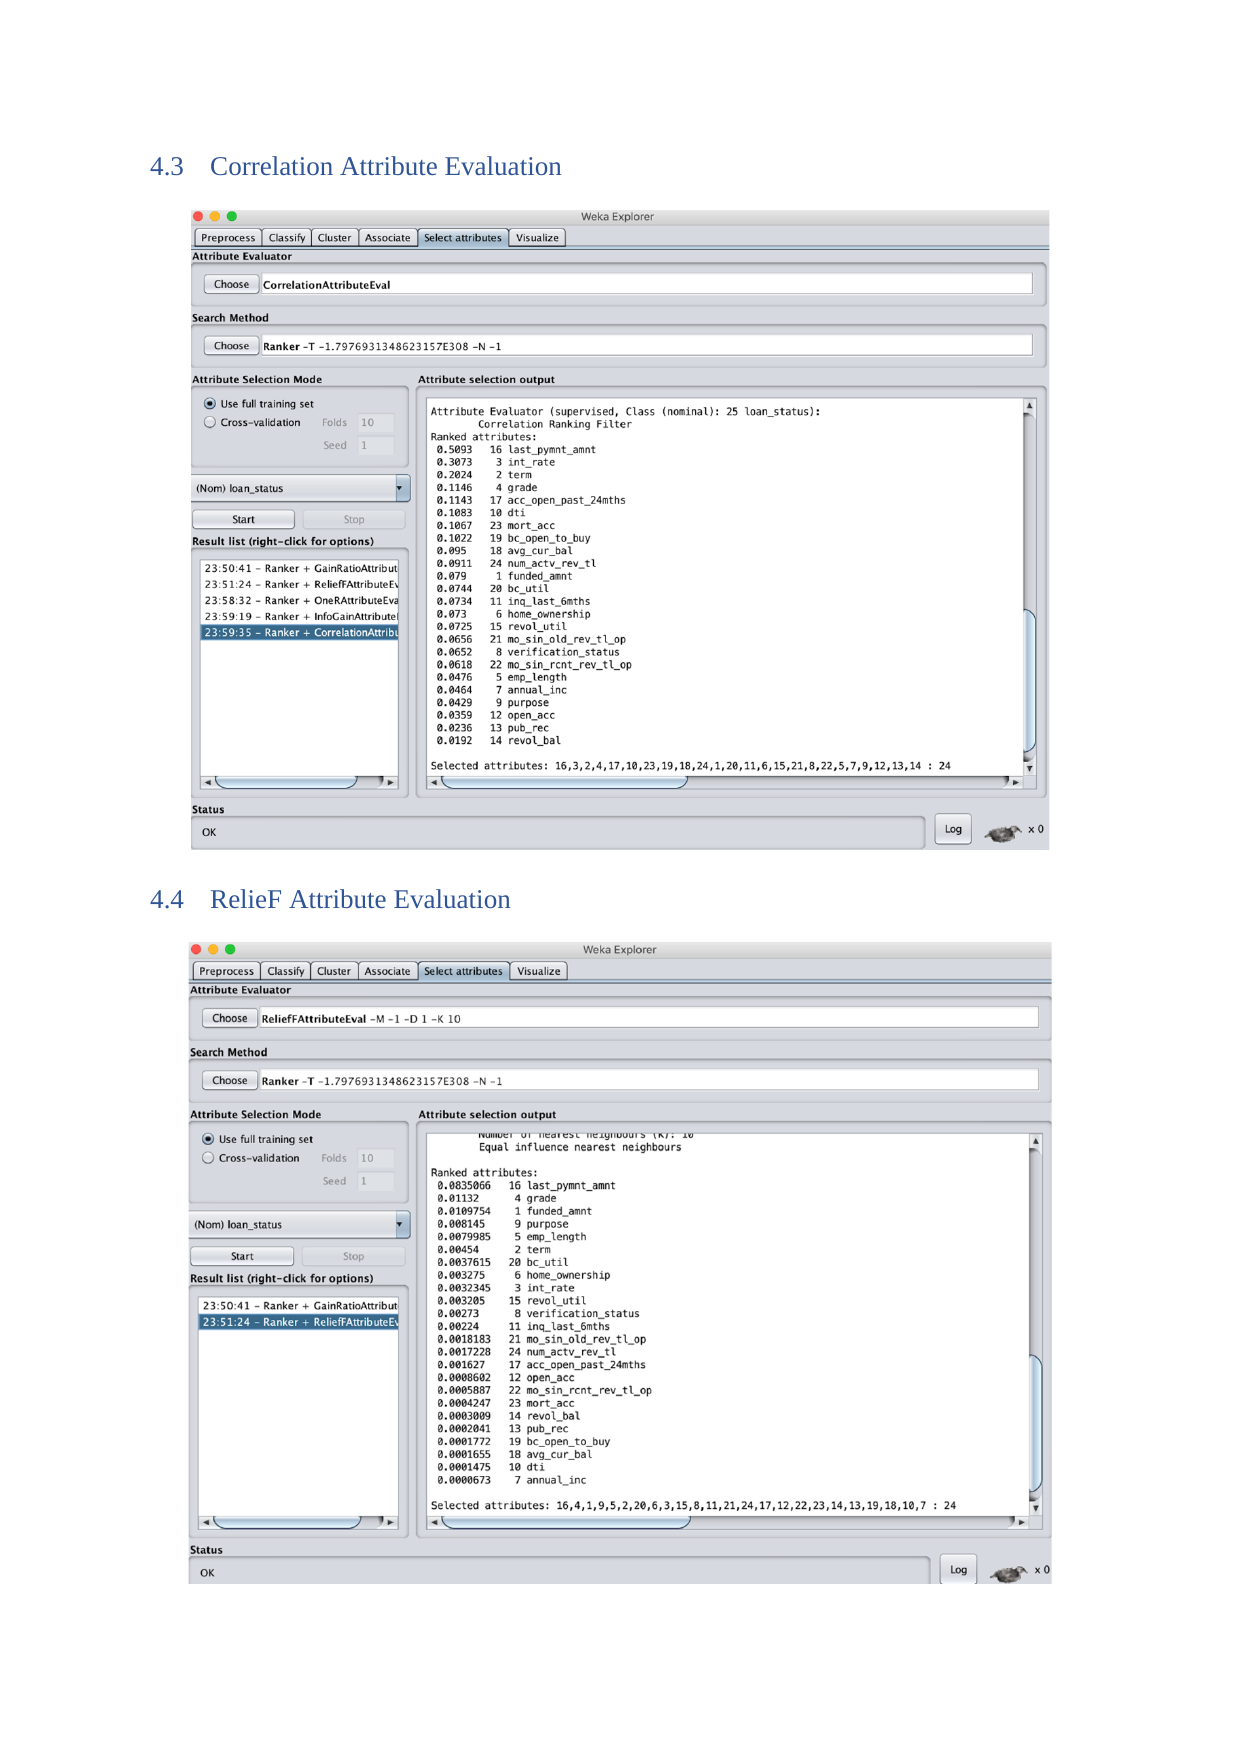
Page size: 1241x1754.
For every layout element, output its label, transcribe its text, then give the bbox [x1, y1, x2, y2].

subtitle RelieF Attribute Evaluation [150, 883, 1090, 914]
picture [191, 210, 1050, 850]
subtitle Correlation Attribute Evaluation [150, 150, 1090, 181]
picture [188, 942, 1052, 1584]
